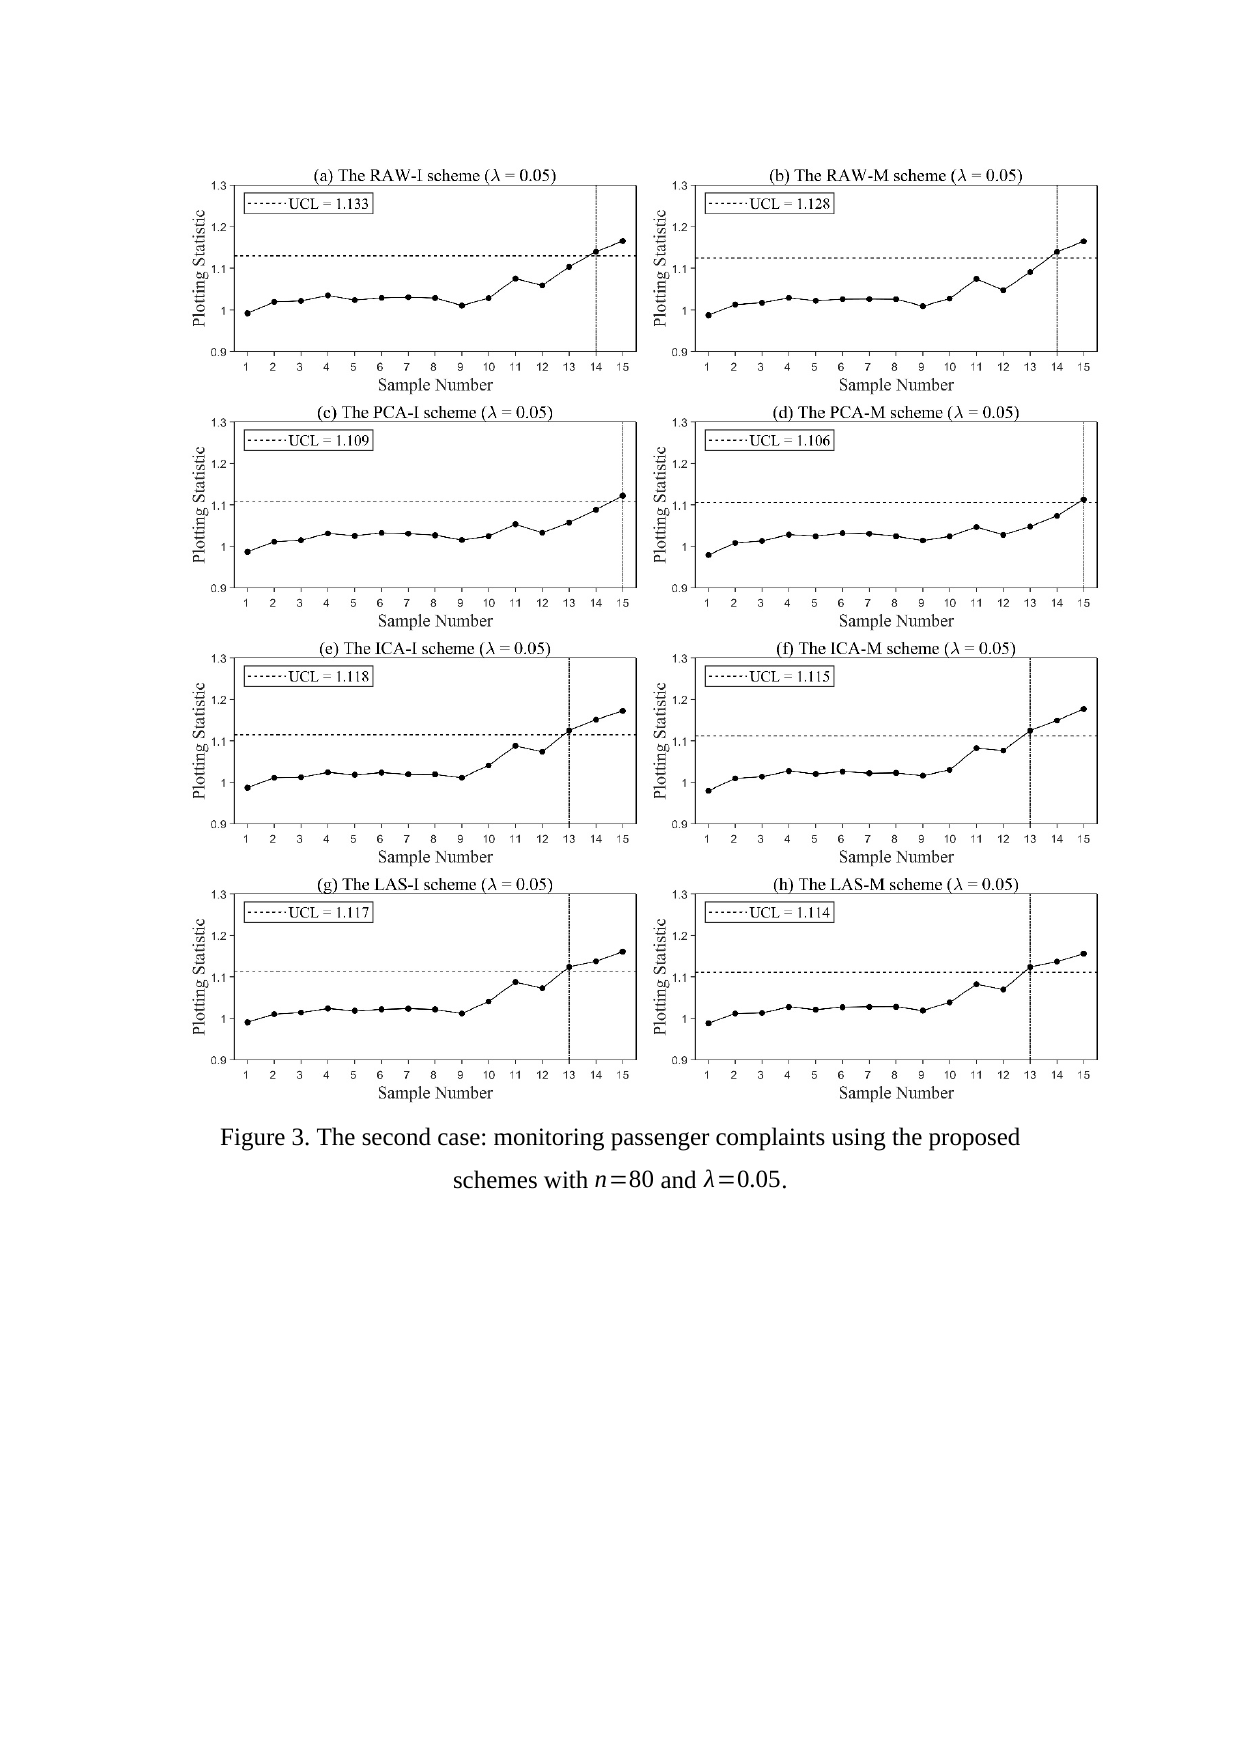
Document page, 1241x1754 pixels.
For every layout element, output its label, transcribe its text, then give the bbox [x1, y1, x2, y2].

text Figure 3. The second case: monitoring passenger complaints using the proposed schemes with and . [177, 1122, 1063, 1193]
picture [177, 161, 1111, 1107]
